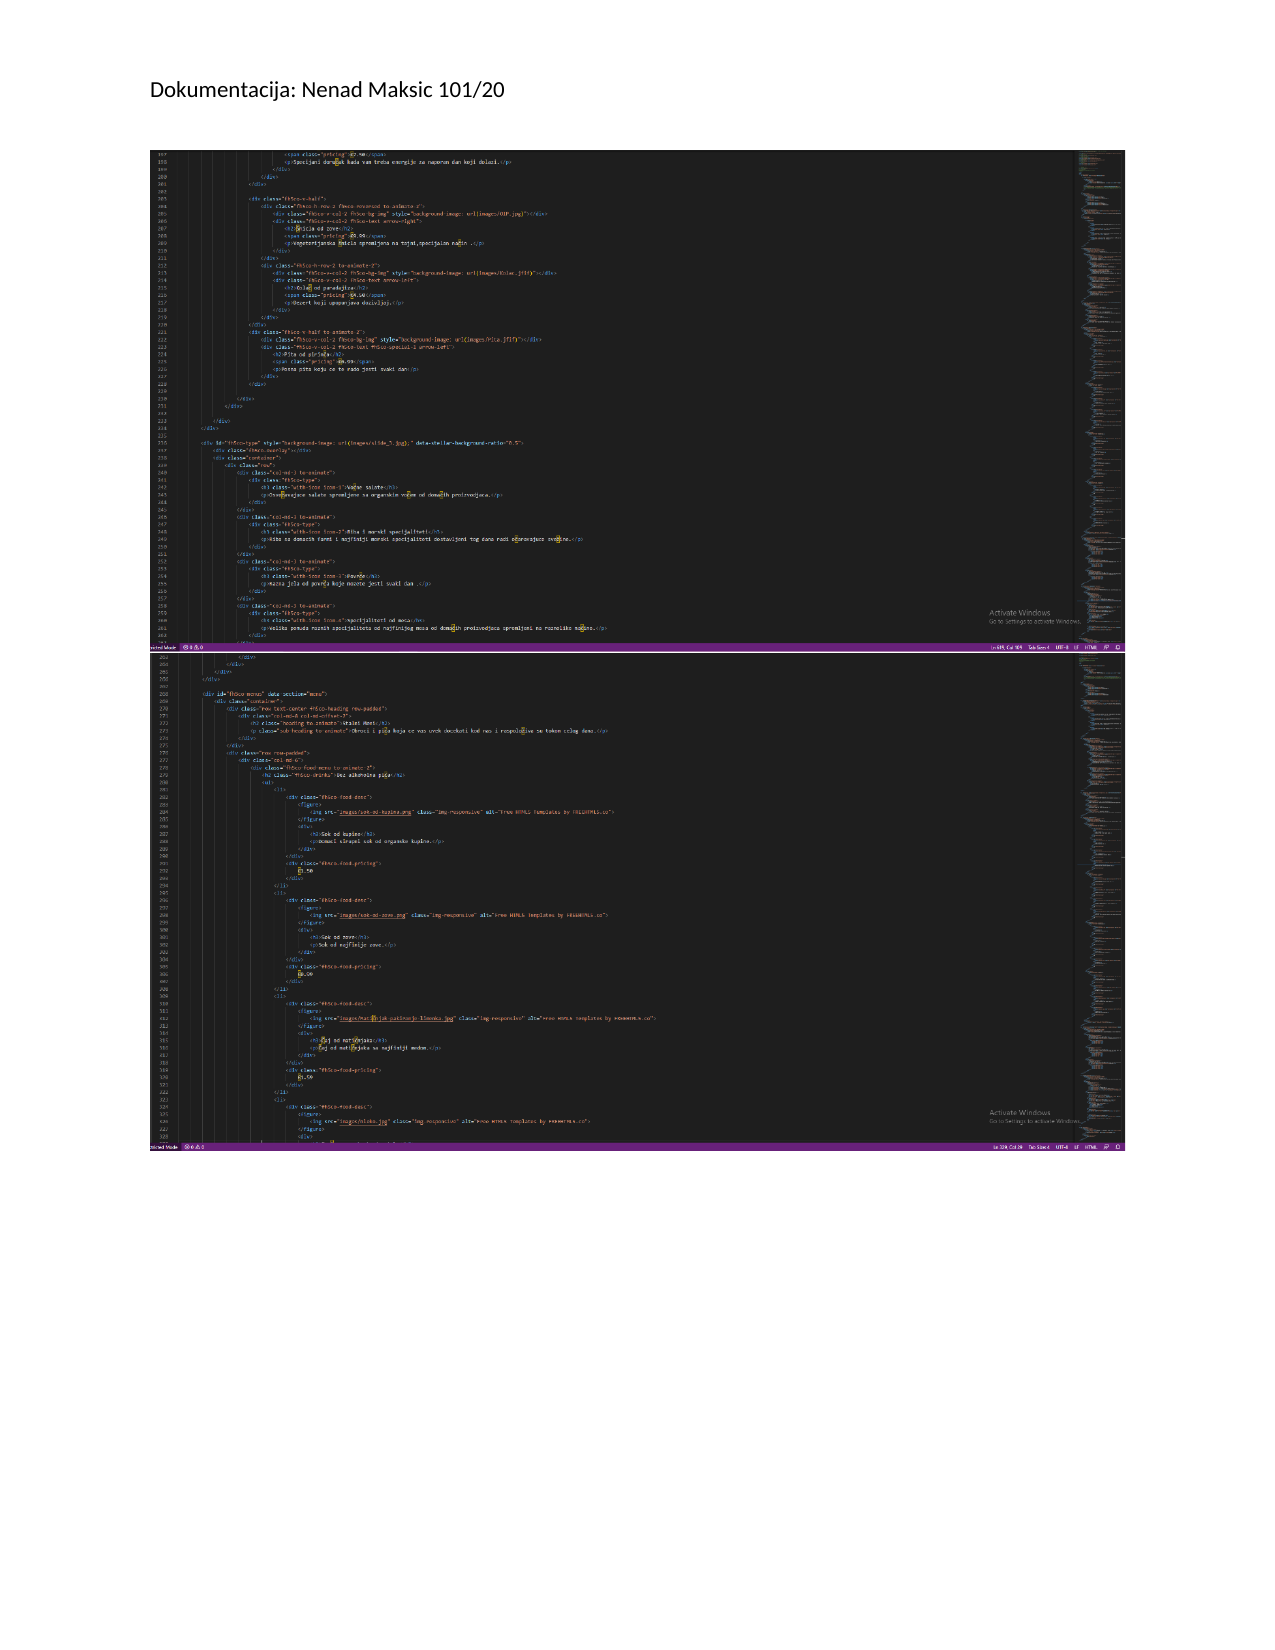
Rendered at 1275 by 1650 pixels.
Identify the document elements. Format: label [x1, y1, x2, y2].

picture [150, 150, 1125, 652]
picture [150, 653, 1125, 1151]
